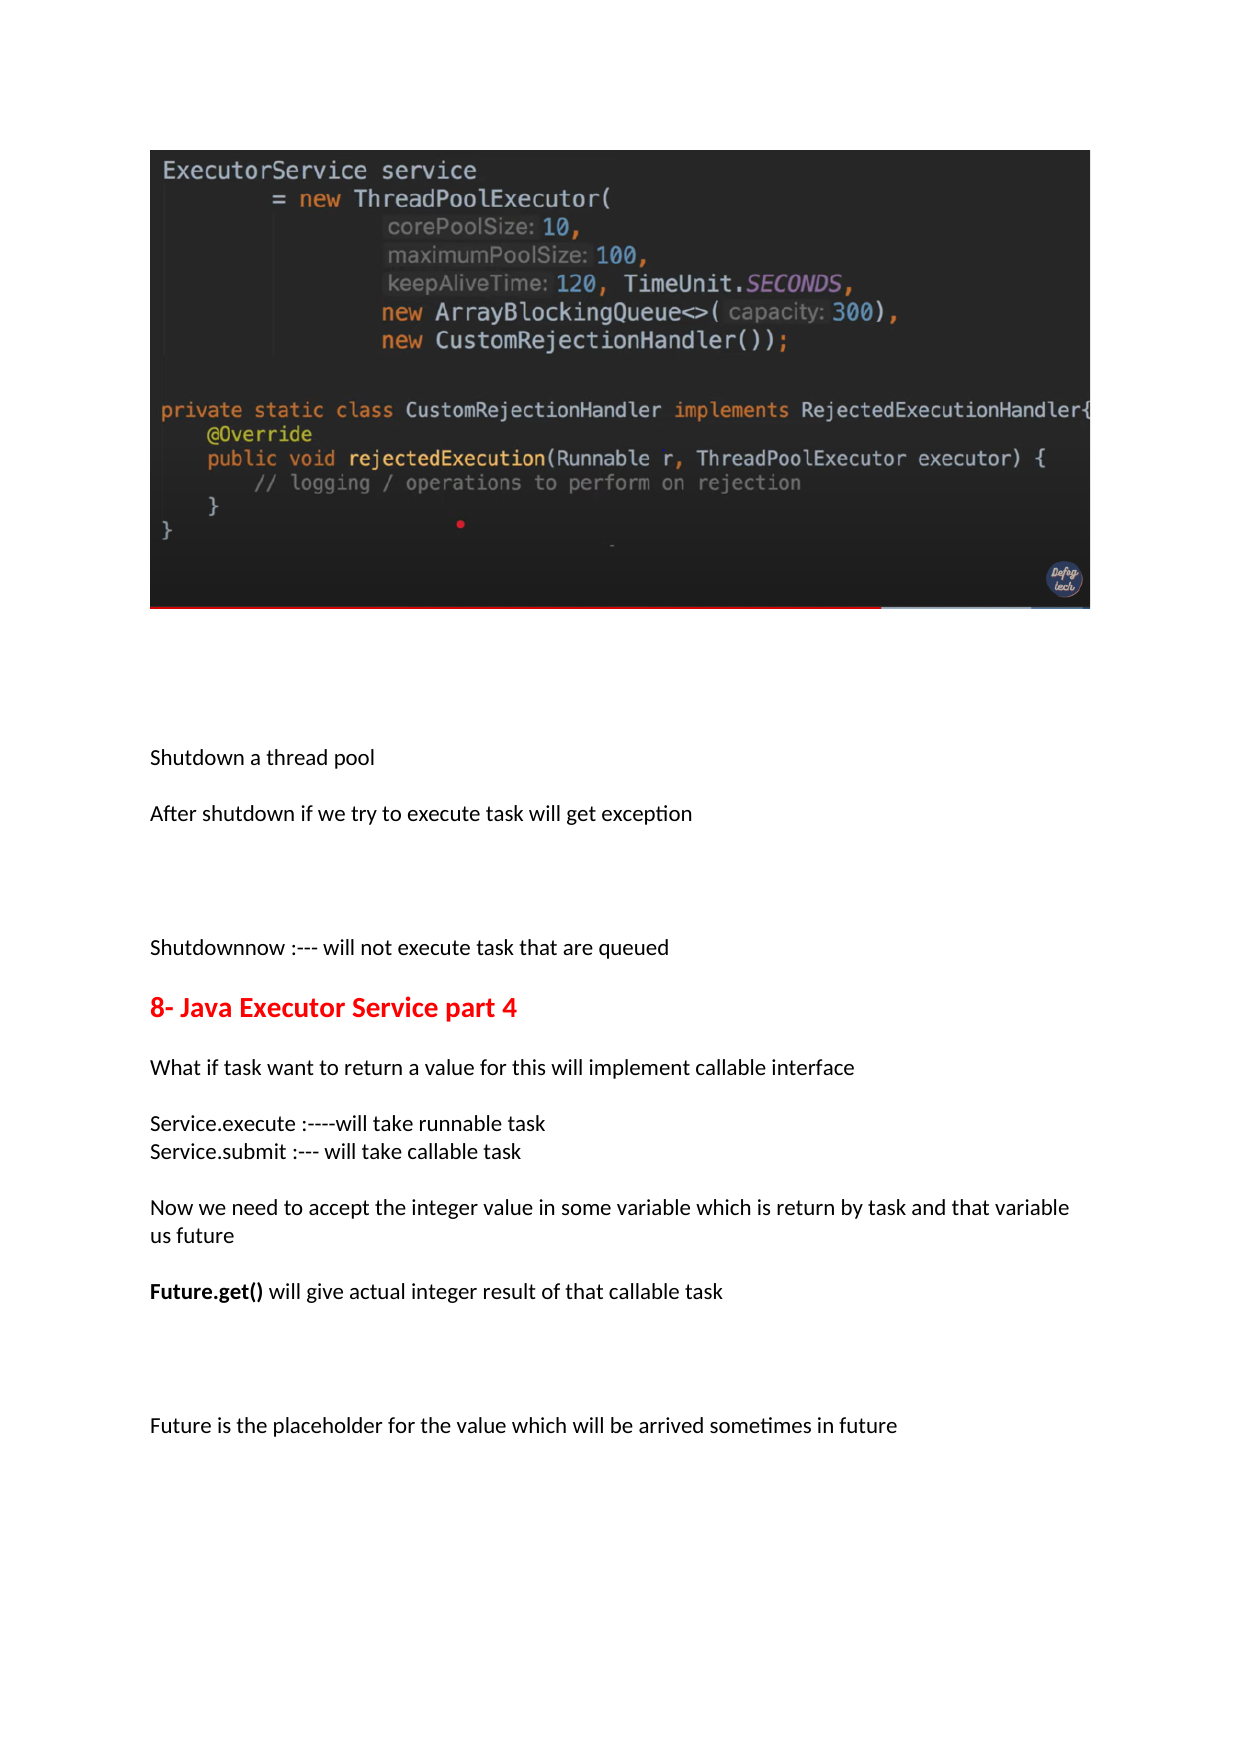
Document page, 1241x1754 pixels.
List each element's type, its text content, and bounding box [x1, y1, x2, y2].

text Shutdownnow :--- will not execute task that are queued [150, 933, 1090, 961]
text What if task want to return a value for this will implement callable interface [150, 1053, 1090, 1081]
text Future.get() will give actual integer result of that callable task [150, 1277, 1090, 1305]
text Now we need to accept the integer value in some variable which is return by task and that variable us future [150, 1193, 1090, 1249]
picture [150, 150, 1091, 609]
text Future is the placeholder for the value which will be arrived sometimes in future [150, 1411, 1090, 1439]
text After shutdown if we try to execute task will get exception [150, 799, 1090, 827]
text Service.execute :----will take runnable task [150, 1109, 1090, 1137]
text Service.submit :--- will take callable task [150, 1137, 1090, 1165]
text Shutdown a thread pool [150, 743, 1090, 771]
text 8- Java Executor Service part 4 [150, 989, 1090, 1025]
